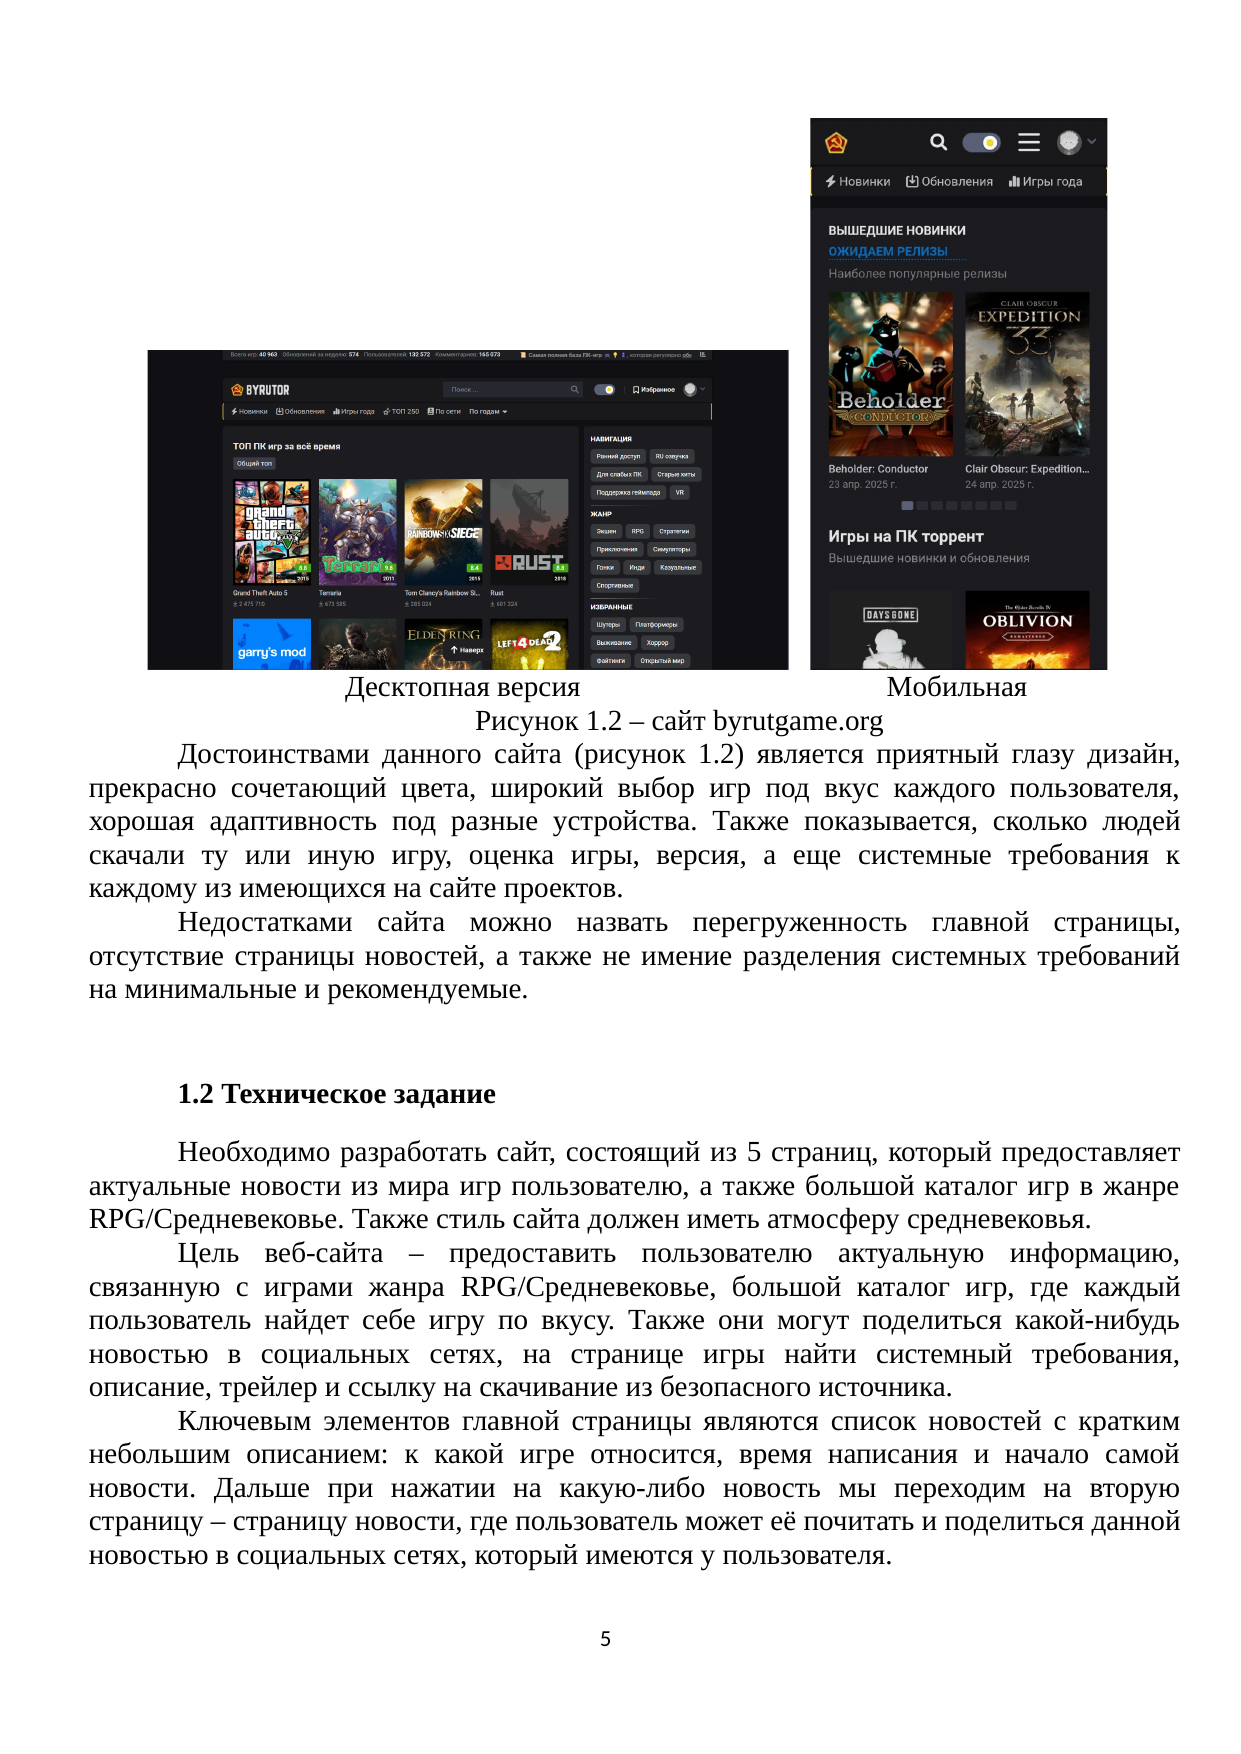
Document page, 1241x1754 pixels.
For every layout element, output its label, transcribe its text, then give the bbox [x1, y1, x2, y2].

text Необходимо разработать сайт, состоящий из 5 страниц, который предоставляет актуальные новости из мира игр пользователю, а также большой каталог игр в жанре RPG/Средневековье. Также стиль сайта должен иметь атмосферу средневековья. [88, 1134, 1181, 1235]
text Десктопная версия Мобильная [88, 669, 1181, 703]
text Цель веб-сайта – предоставить пользователю актуальную информацию, связанную с играми жанра RPG/Средневековье, большой каталог игр, где каждый пользователь найдет себе игру по вкусу. Также они могут поделиться какой-нибудь новостью в социальных сетях, на странице игры найти системный требования, описание, трейлер и ссылку на скачивание из безопасного источника. [88, 1235, 1181, 1403]
text Рисунок 1.2 – сайт byrutgame.org [88, 703, 1181, 736]
text Ключевым элементов главной страницы являются список новостей с кратким небольшим описанием: к какой игре относится, время написания и начало самой новости. Дальше при нажатии на какую-либо новость мы переходим на вторую страницу – страницу новости, где пользователь может её почитать и поделиться данной новостью в социальных сетях, который имеются у пользователя. [88, 1403, 1181, 1571]
picture [810, 118, 1108, 670]
text Достоинствами данного сайта (рисунок 1.2) является приятный глазу дизайн, прекрасно сочетающий цвета, широкий выбор игр под вкус каждого пользователя, хорошая адаптивность под разные устройства. Также показывается, сколько людей скачали ту или иную игру, оценка игры, версия, а еще системные требования к каждому из имеющихся на сайте проектов. [88, 736, 1181, 904]
text Недостатками сайта можно назвать перегруженность главной страницы, отсутствие страницы новостей, а также не имение разделения системных требований на минимальные и рекомендуемые. [88, 904, 1181, 1005]
subtitle 1.2 Техническое задание [88, 1076, 1181, 1109]
picture [147, 350, 789, 670]
